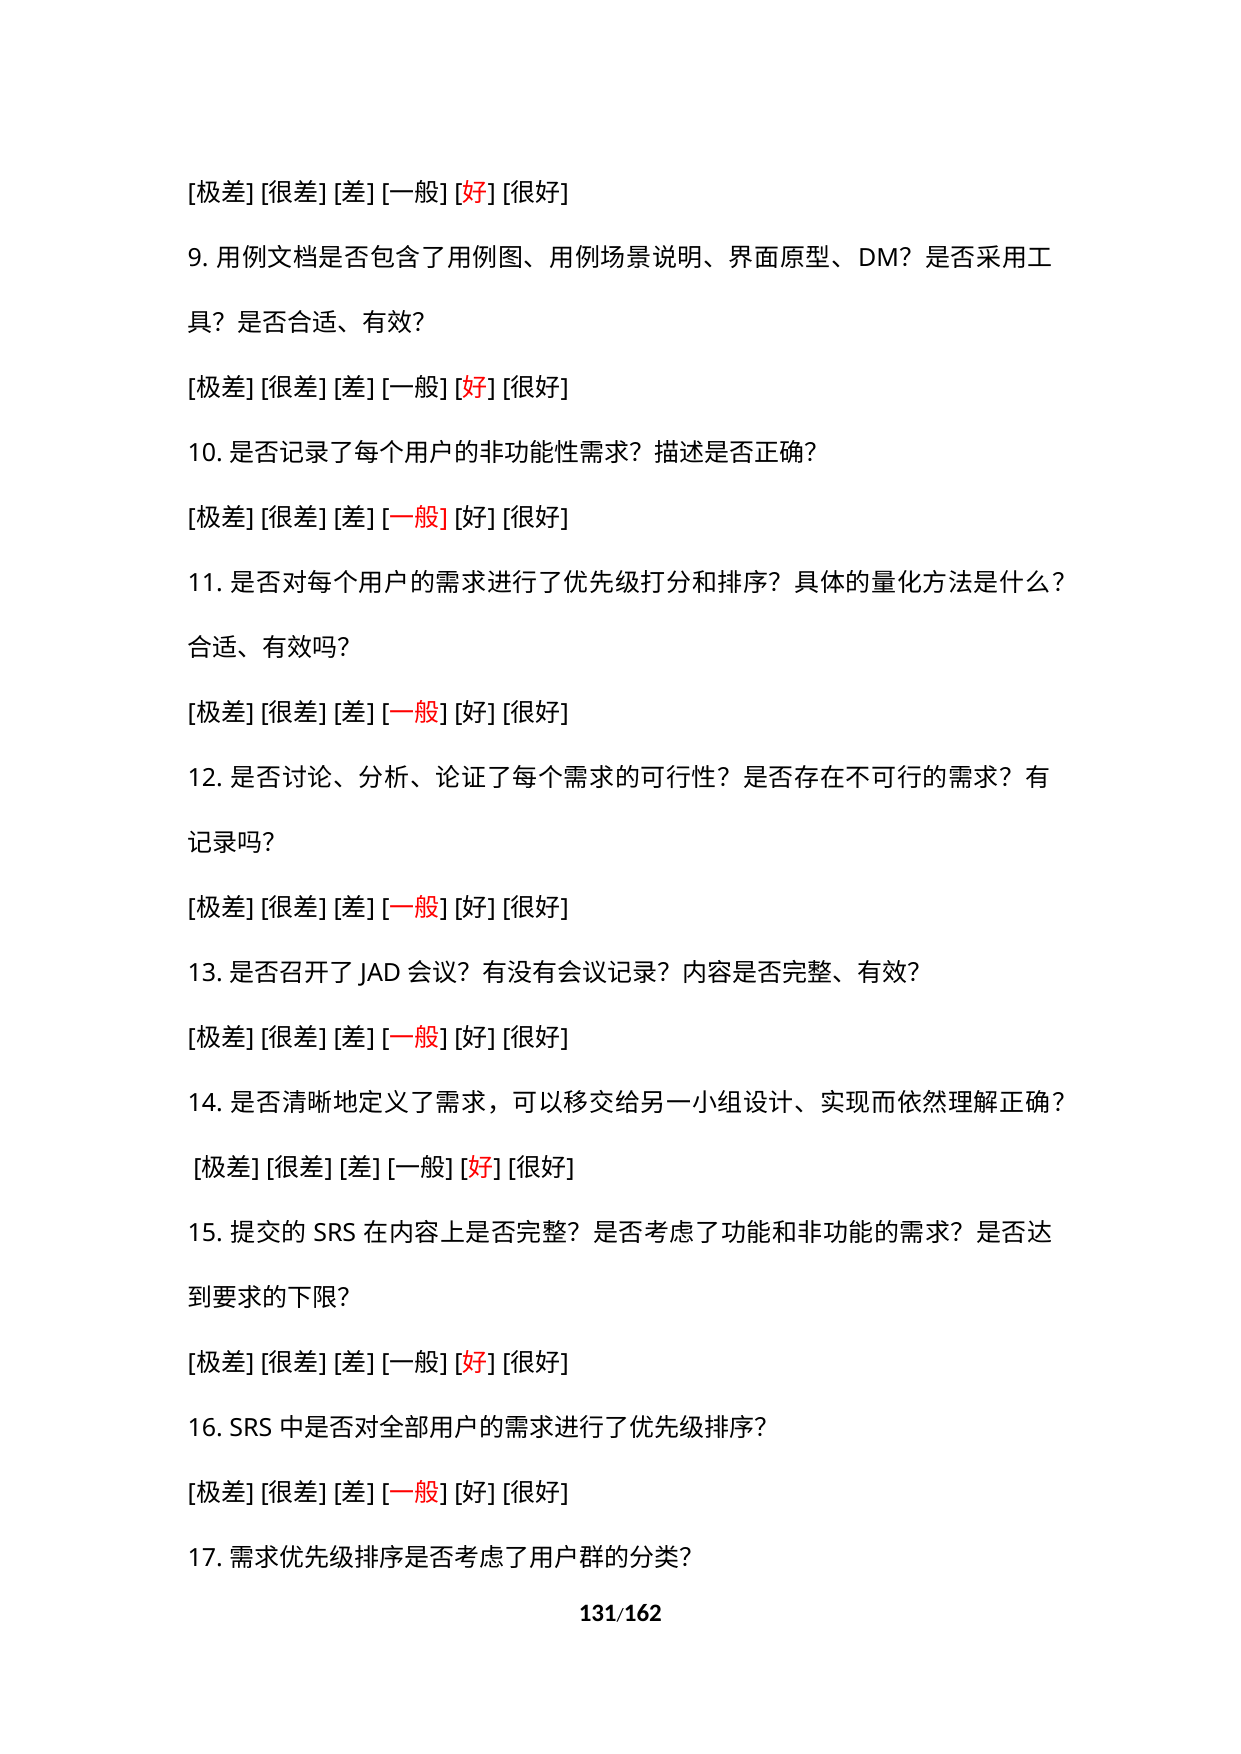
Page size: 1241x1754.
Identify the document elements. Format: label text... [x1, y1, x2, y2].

text [极差] [很差] [差] [一般] [好] [很好] [187, 483, 1053, 548]
text 10. 是否记录了每个用户的非功能性需求？描述是否正确？ [187, 418, 1053, 483]
text 15. 提交的 SRS 在内容上是否完整？是否考虑了功能和非功能的需求？是否达到要求的下限？ [187, 1198, 1053, 1328]
text 11. 是否对每个用户的需求进行了优先级打分和排序？具体的量化方法是什么？合适、有效吗？ [187, 548, 1053, 678]
text 16. SRS 中是否对全部用户的需求进行了优先级排序？ [187, 1393, 1053, 1458]
text [极差] [很差] [差] [一般] [好] [很好] [187, 1458, 1053, 1523]
text 12. 是否讨论、分析、论证了每个需求的可行性？是否存在不可行的需求？有记录吗？ [187, 743, 1053, 873]
text 17. 需求优先级排序是否考虑了用户群的分类？ [187, 1523, 1053, 1588]
text [极差] [很差] [差] [一般] [好] [很好] [187, 1328, 1053, 1393]
text [极差] [很差] [差] [一般] [好] [很好] [187, 353, 1053, 418]
text 9. 用例文档是否包含了用例图、用例场景说明、界面原型、DM？是否采用工具？是否合适、有效？ [187, 223, 1053, 353]
text 14. 是否清晰地定义了需求，可以移交给另一小组设计、实现而依然理解正确？ [极差] [很差] [差] [一般] [好] [很好] [187, 1068, 1053, 1198]
text [极差] [很差] [差] [一般] [好] [很好] [187, 678, 1053, 743]
text 13. 是否召开了 JAD 会议？有没有会议记录？内容是否完整、有效？ [187, 938, 1053, 1003]
text [极差] [很差] [差] [一般] [好] [很好] [187, 1003, 1053, 1068]
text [187, 158, 1053, 223]
text [极差] [很差] [差] [一般] [好] [很好] [187, 873, 1053, 938]
